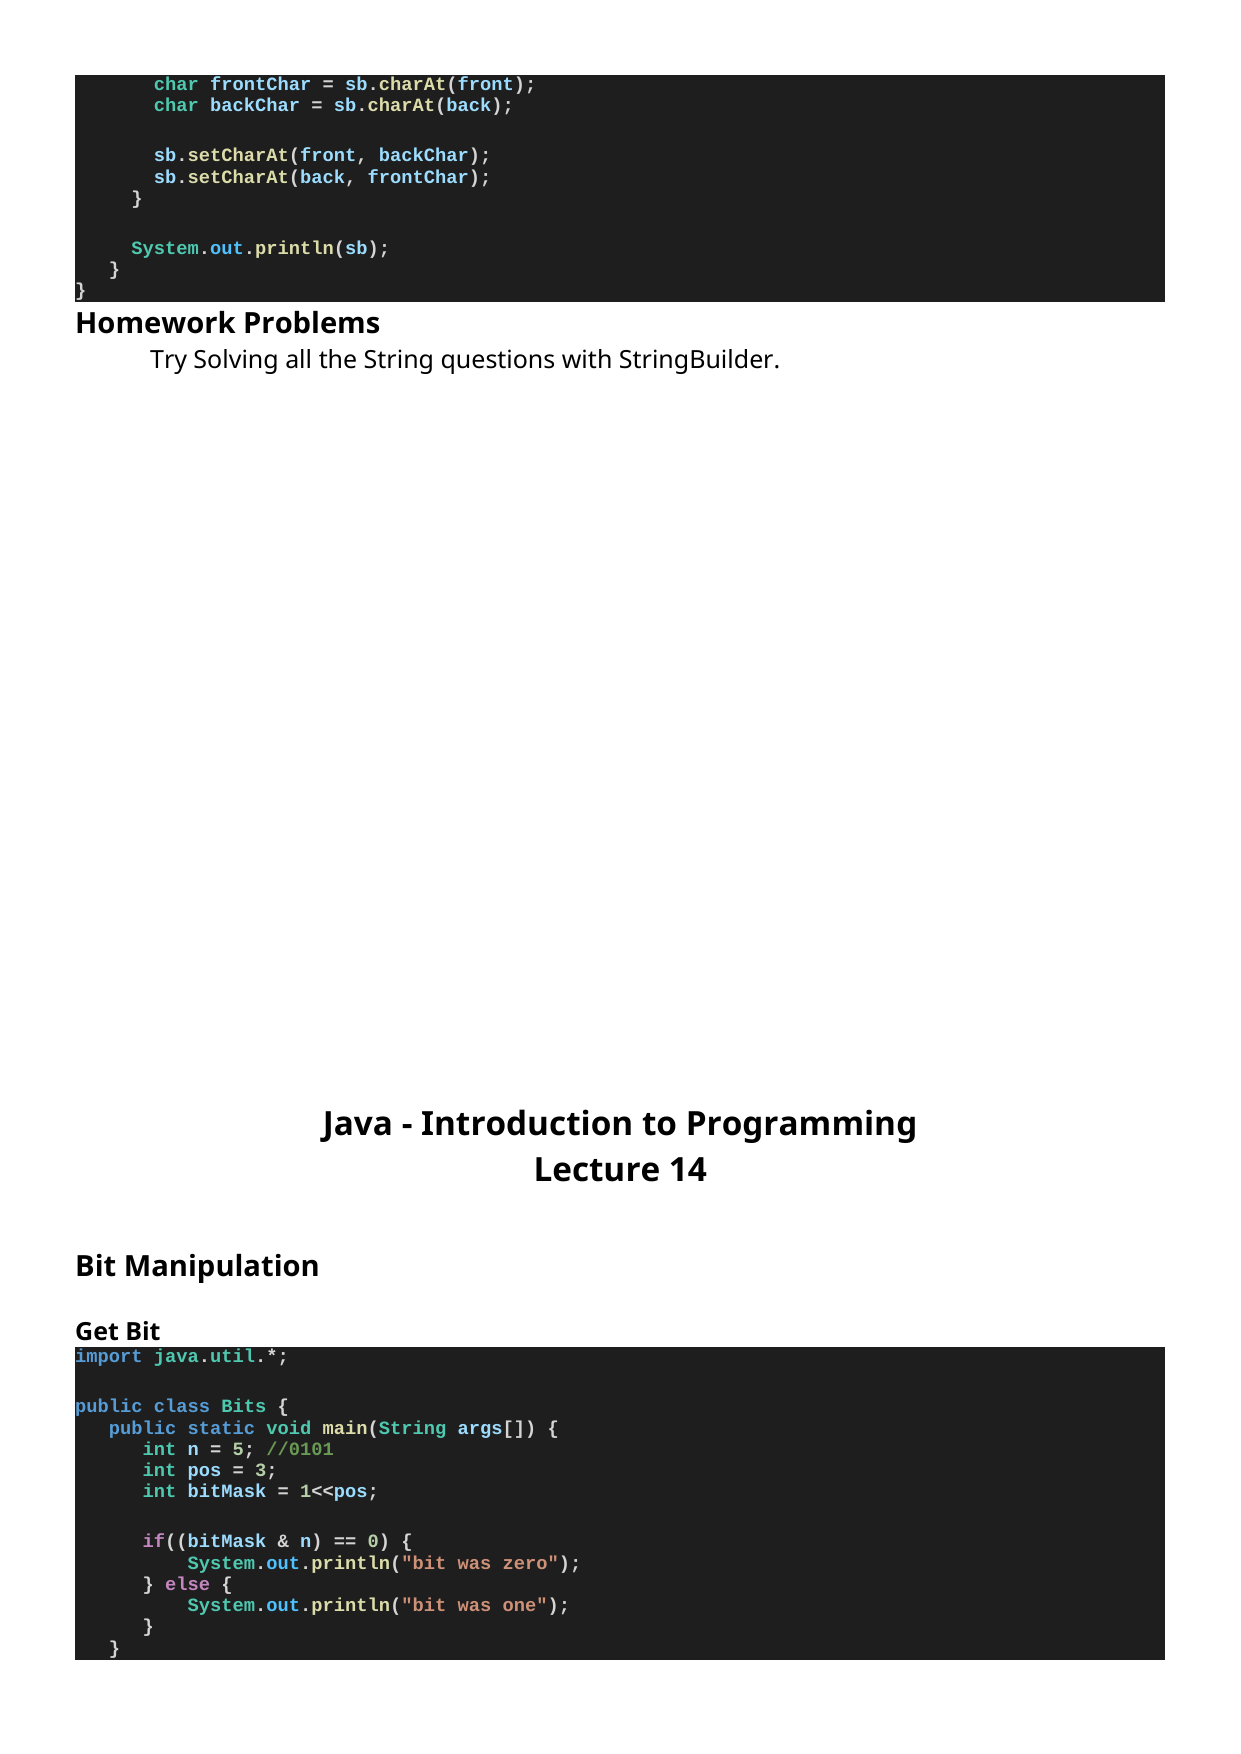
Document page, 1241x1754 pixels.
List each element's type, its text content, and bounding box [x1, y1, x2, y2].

text Homework Problems [75, 302, 1165, 342]
text Lecture 14 [75, 1146, 1165, 1191]
text Bit Manipulation [75, 1245, 1165, 1284]
text System.out.println("bit was one"); [75, 1596, 1165, 1617]
text int n = 5; //0101 [75, 1440, 1165, 1461]
text Get Bit [75, 1313, 1165, 1347]
text char backChar = sb.charAt(back); [75, 96, 1165, 117]
text sb.setCharAt(back, frontChar); [75, 167, 1165, 189]
text Java - Introduction to Programming [75, 1100, 1165, 1146]
text public class Bits { [75, 1397, 1165, 1418]
text import java.util.*; [75, 1347, 1165, 1368]
text char frontChar = sb.charAt(front); [75, 75, 1165, 96]
text } [75, 1638, 1165, 1660]
text } [75, 189, 1165, 210]
text System.out.println("bit was zero"); [75, 1553, 1165, 1575]
text } [75, 281, 1165, 302]
text int bitMask = 1<<pos; [75, 1482, 1165, 1503]
text Try Solving all the String questions with StringBuilder. [150, 342, 1165, 376]
text } else { [75, 1575, 1165, 1596]
text } [75, 1617, 1165, 1638]
text if((bitMask & n) == 0) { [75, 1532, 1165, 1553]
text } [75, 260, 1165, 281]
text sb.setCharAt(front, backChar); [75, 146, 1165, 167]
text System.out.println(sb); [75, 239, 1165, 260]
text public static void main(String args[]) { [75, 1418, 1165, 1440]
text int pos = 3; [75, 1461, 1165, 1482]
